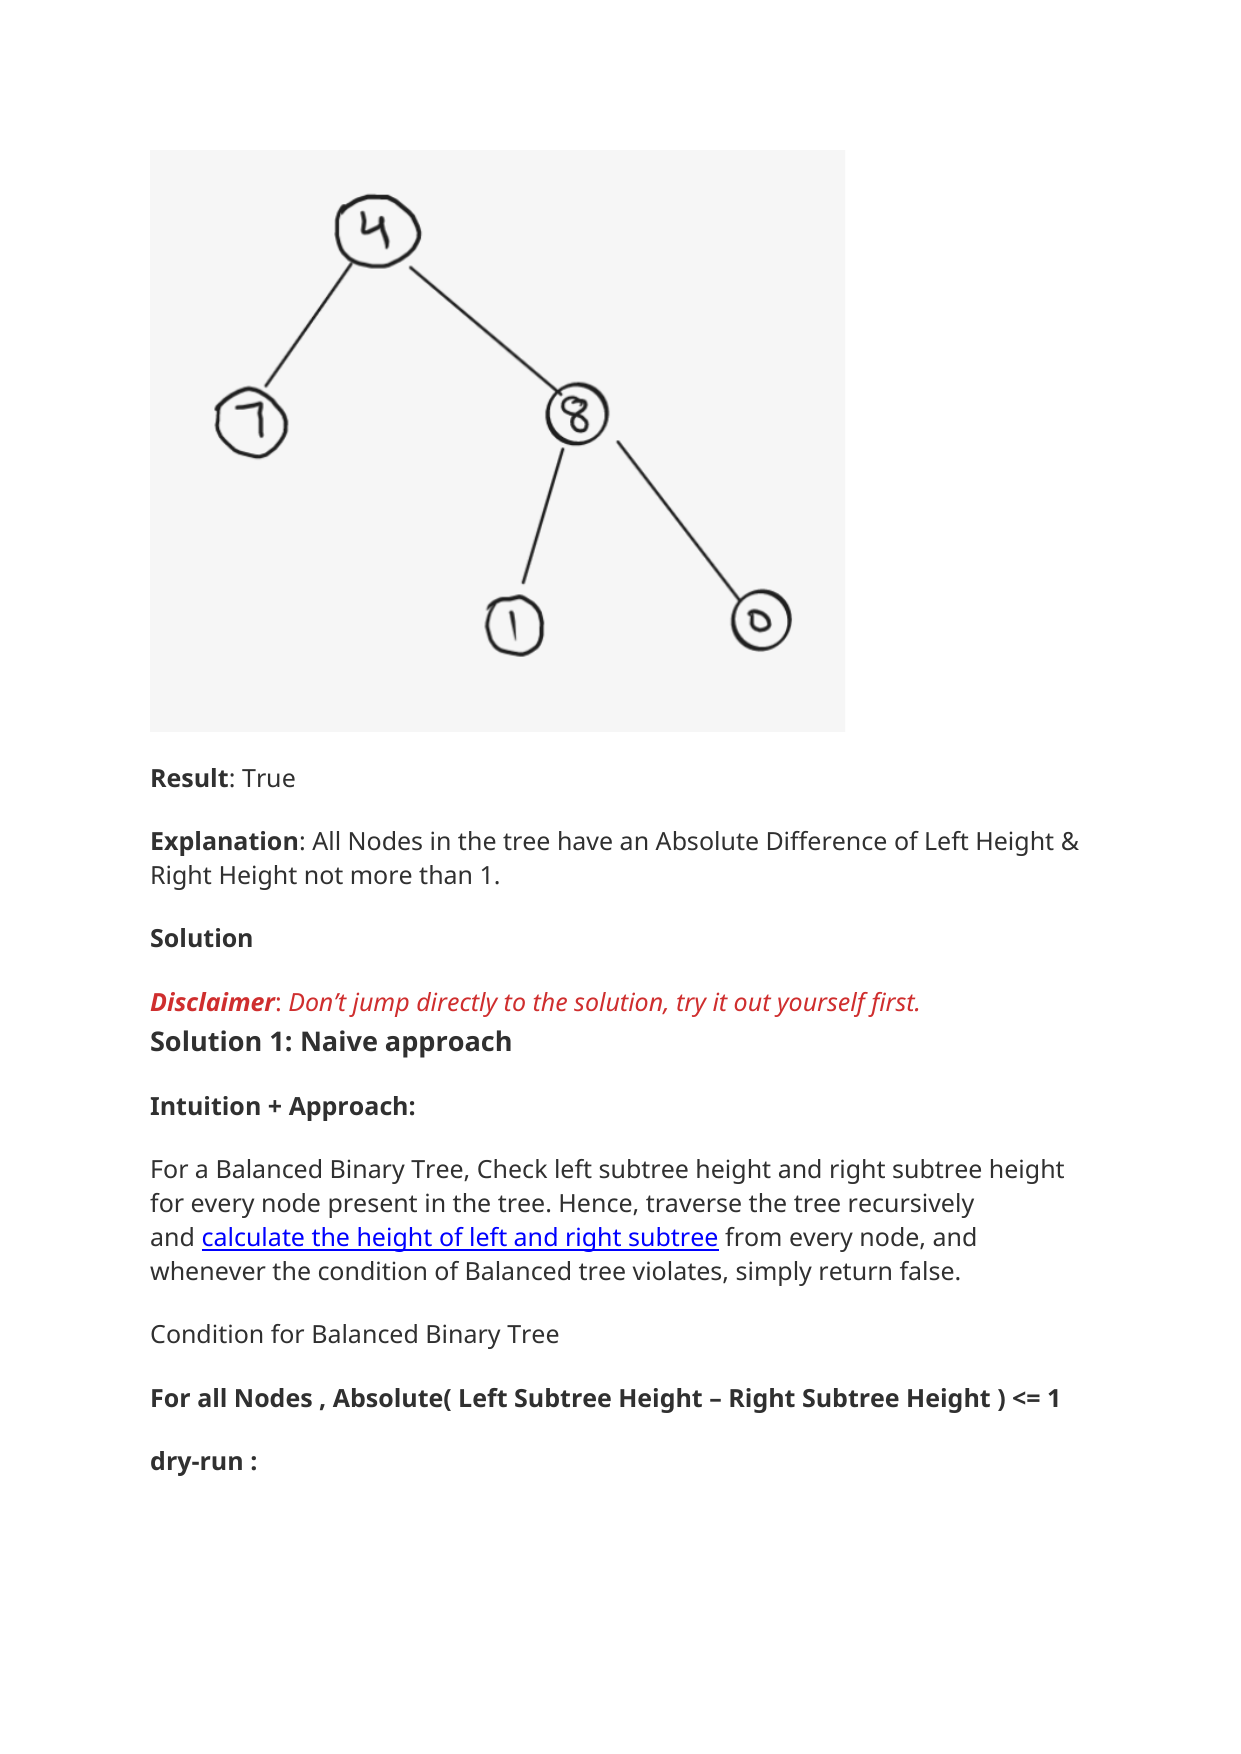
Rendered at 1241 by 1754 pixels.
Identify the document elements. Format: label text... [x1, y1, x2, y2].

text dry-run : [150, 1443, 1090, 1478]
text Disclaimer: Don’t jump directly to the solution, try it out yourself first. [150, 984, 1090, 1018]
subtitle Solution 1: Naive approach [150, 1022, 1090, 1059]
text Intuition + Approach: [150, 1088, 1090, 1122]
text Explanation: All Nodes in the tree have an Absolute Difference of Left Height & Right Height not more than 1. [150, 824, 1090, 892]
text Condition for Balanced Binary Tree [150, 1317, 1090, 1351]
text For a Balanced Binary Tree, Check left subtree height and right subtree height for every node present in the tree. Hence, traverse the tree recursively and calculate the height of left and right subtree from every node, and whenever the condition of Balanced tree violates, simply return false. [150, 1152, 1090, 1288]
text Solution [150, 921, 1090, 955]
text Result: True [150, 760, 1090, 794]
picture [150, 150, 846, 732]
text For all Nodes , Absolute( Left Subtree Height – Right Subtree Height ) <= 1 [150, 1380, 1090, 1414]
